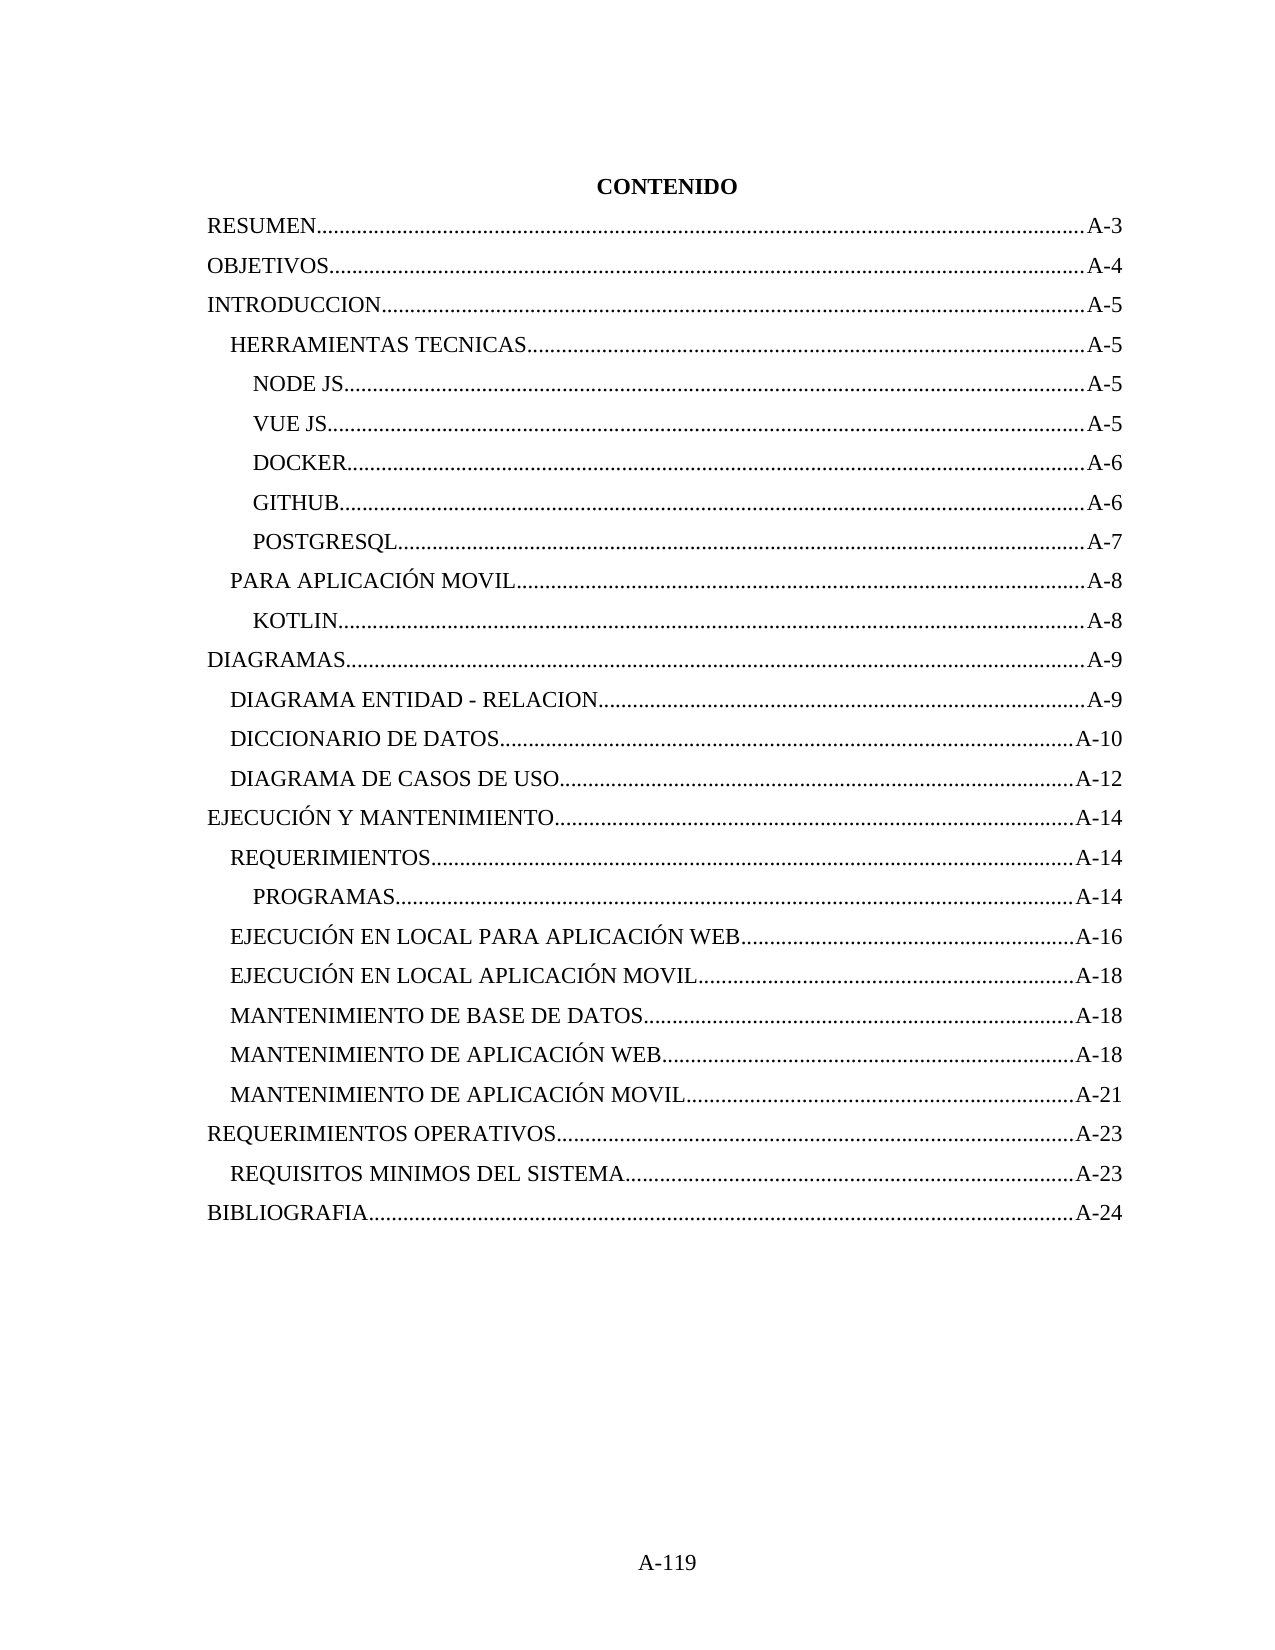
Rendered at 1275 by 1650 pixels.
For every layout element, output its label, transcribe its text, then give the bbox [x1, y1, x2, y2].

text NODE JS A-5 [253, 370, 1127, 396]
text MANTENIMIENTO DE BASE DE DATOS A-18 [230, 1002, 1127, 1028]
text EJECUCIÓN Y MANTENIMIENTO A-14 [207, 804, 1122, 831]
text PARA APLICACIÓN MOVIL A-8 [230, 567, 1127, 594]
text KOTLIN A-8 [253, 607, 1127, 633]
text DIAGRAMA ENTIDAD - RELACION A-9 [230, 686, 1127, 712]
text REQUERIMIENTOS OPERATIVOS A-23 [207, 1120, 1122, 1147]
text EJECUCIÓN EN LOCAL PARA APLICACIÓN WEB A-16 [230, 923, 1127, 949]
text VUE JS A-5 [253, 409, 1127, 436]
text DICCIONARIO DE DATOS A-10 [230, 725, 1127, 752]
text DIAGRAMA DE CASOS DE USO A-12 [230, 765, 1127, 791]
text REQUISITOS MINIMOS DEL SISTEMA A-23 [230, 1160, 1127, 1186]
text PROGRAMAS A-14 [253, 883, 1127, 910]
text REQUERIMIENTOS A-14 [230, 844, 1127, 870]
text HERRAMIENTAS TECNICAS A-5 [230, 331, 1127, 357]
text OBJETIVOS A-4 [207, 252, 1122, 278]
text EJECUCIÓN EN LOCAL APLICACIÓN MOVIL A-18 [230, 962, 1127, 989]
text MANTENIMIENTO DE APLICACIÓN WEB A-18 [230, 1041, 1127, 1068]
subtitle CONTENIDO [207, 173, 1127, 199]
text DOCKER A-6 [253, 449, 1127, 475]
text RESUMEN A-3 [207, 212, 1122, 238]
text DIAGRAMAS A-9 [207, 646, 1122, 673]
text BIBLIOGRAFIA A-24 [207, 1199, 1122, 1226]
text GITHUB A-6 [253, 488, 1127, 515]
text MANTENIMIENTO DE APLICACIÓN MOVIL A-21 [230, 1081, 1127, 1107]
text INTRODUCCION A-5 [207, 291, 1122, 317]
text POSTGRESQL A-7 [253, 528, 1127, 554]
